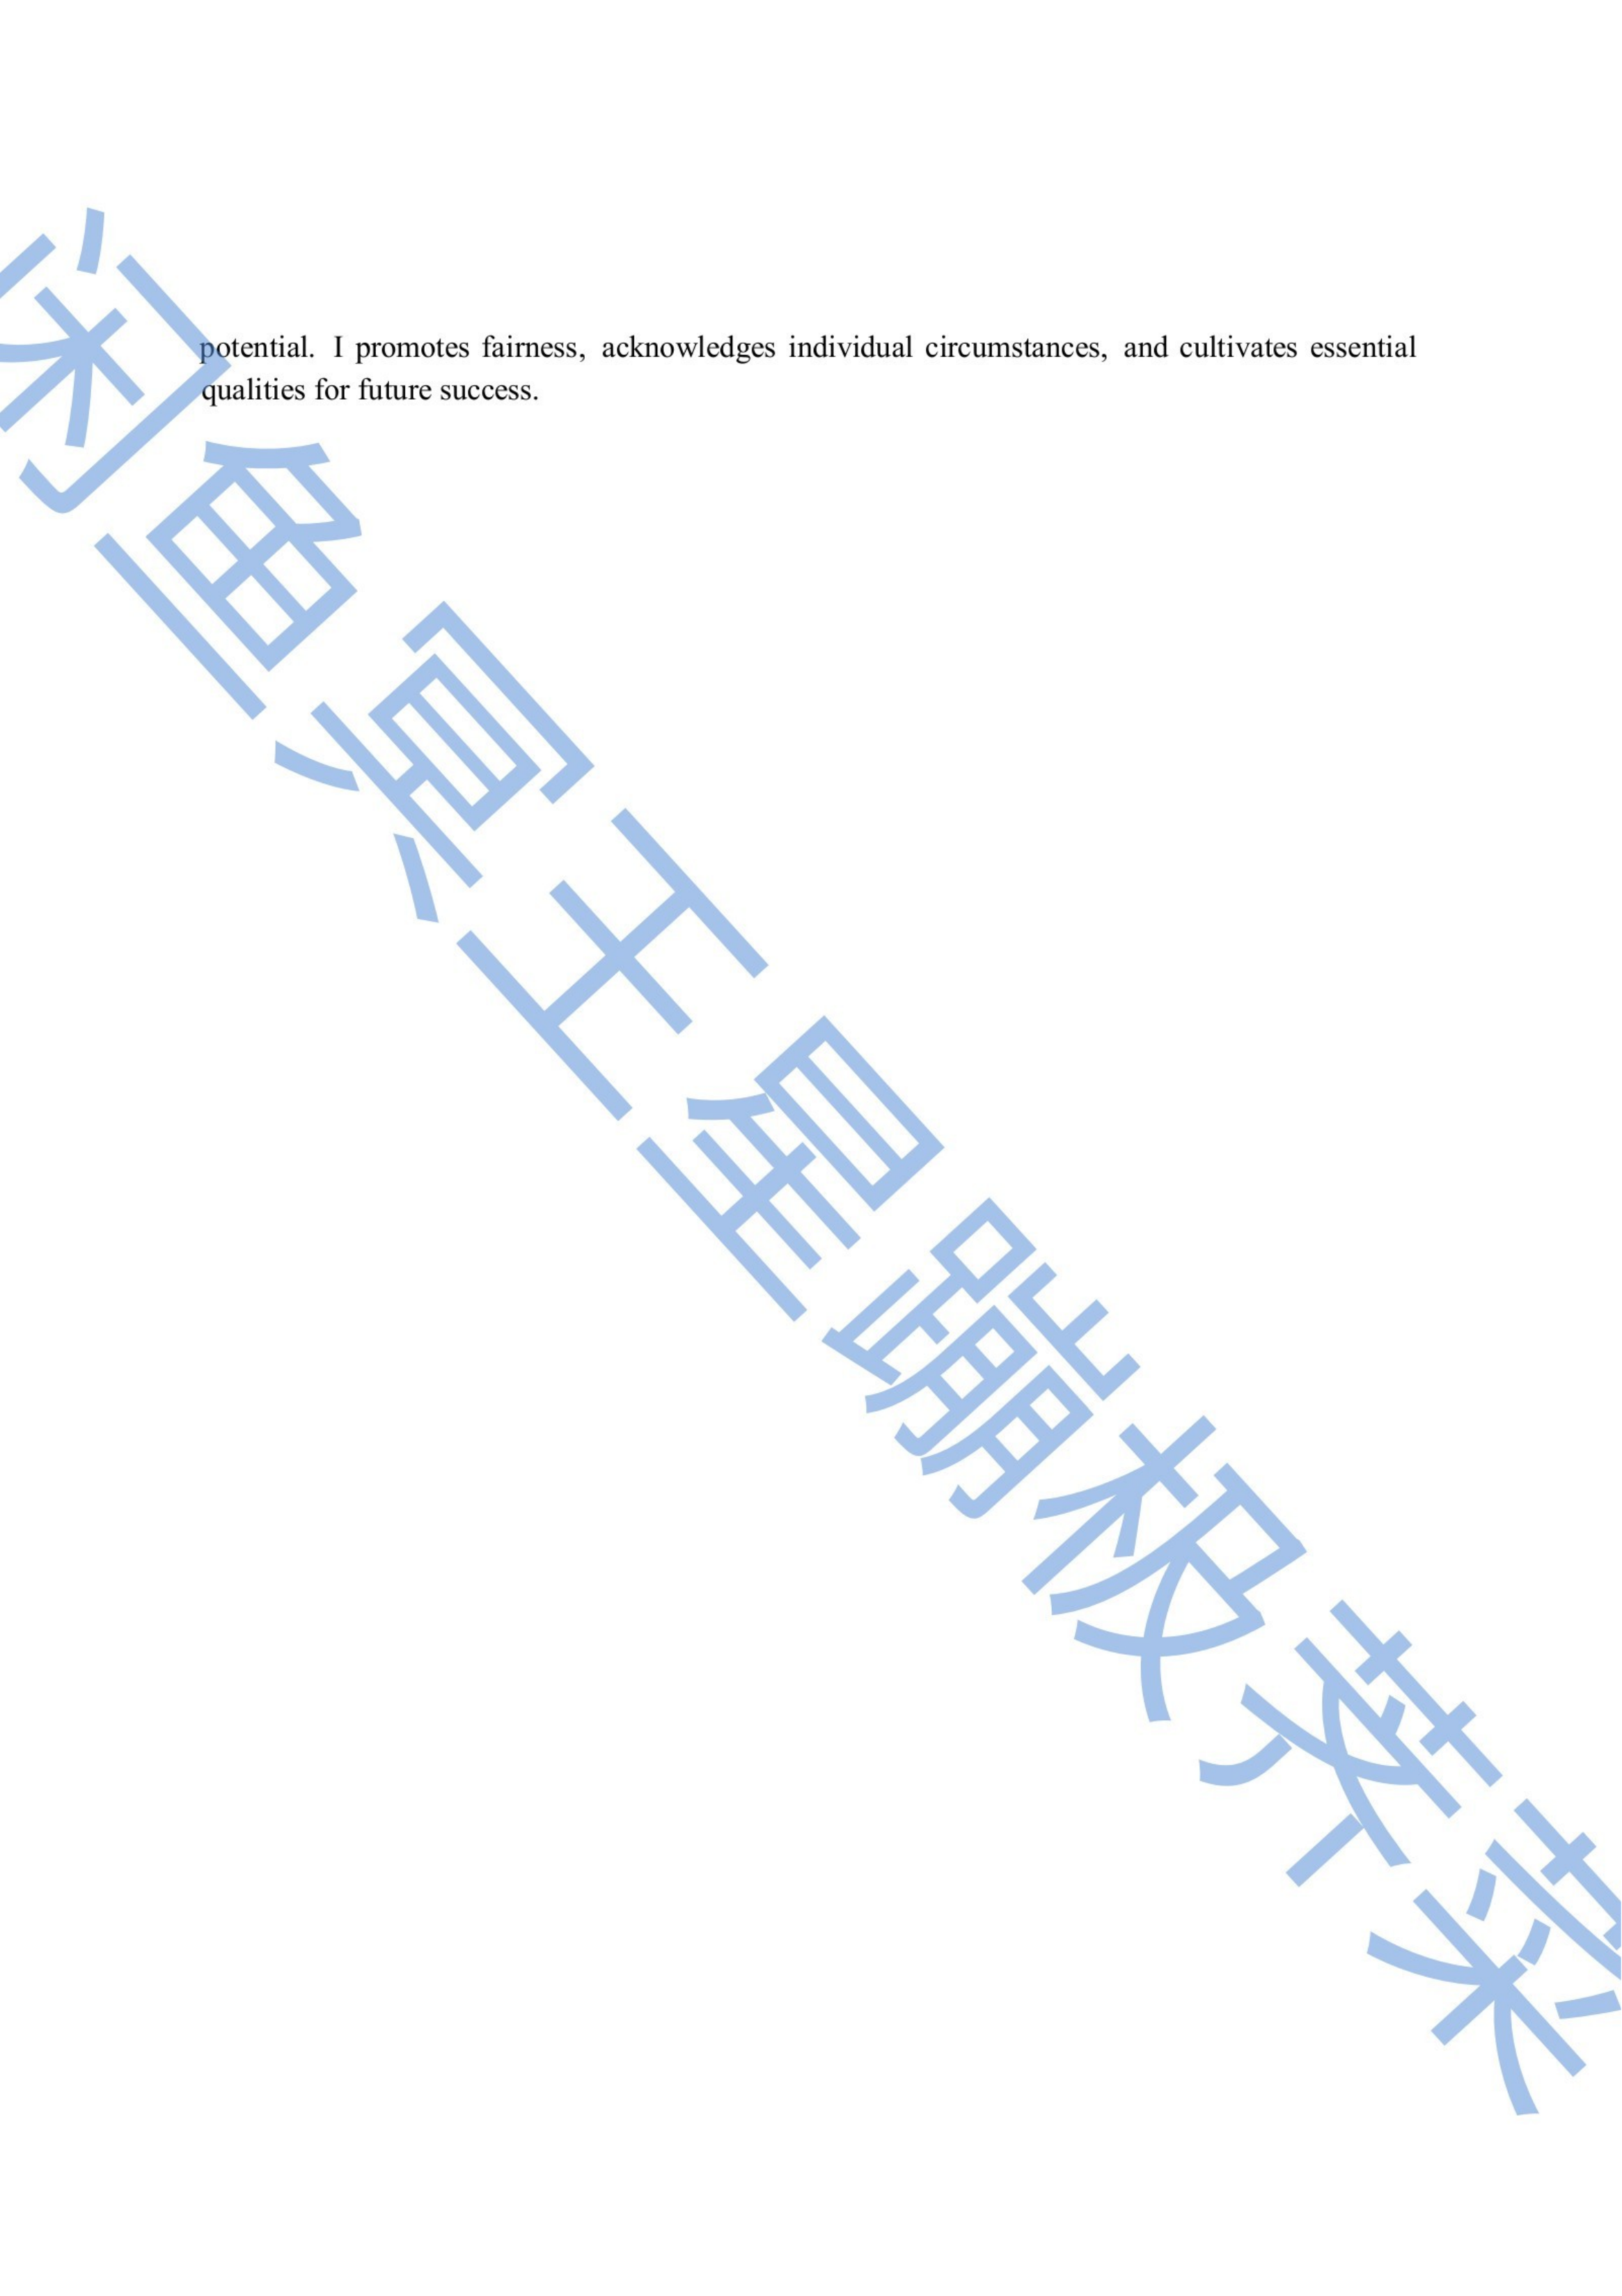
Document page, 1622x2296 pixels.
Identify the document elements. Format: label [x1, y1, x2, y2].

picture [0, 195, 1621, 2125]
